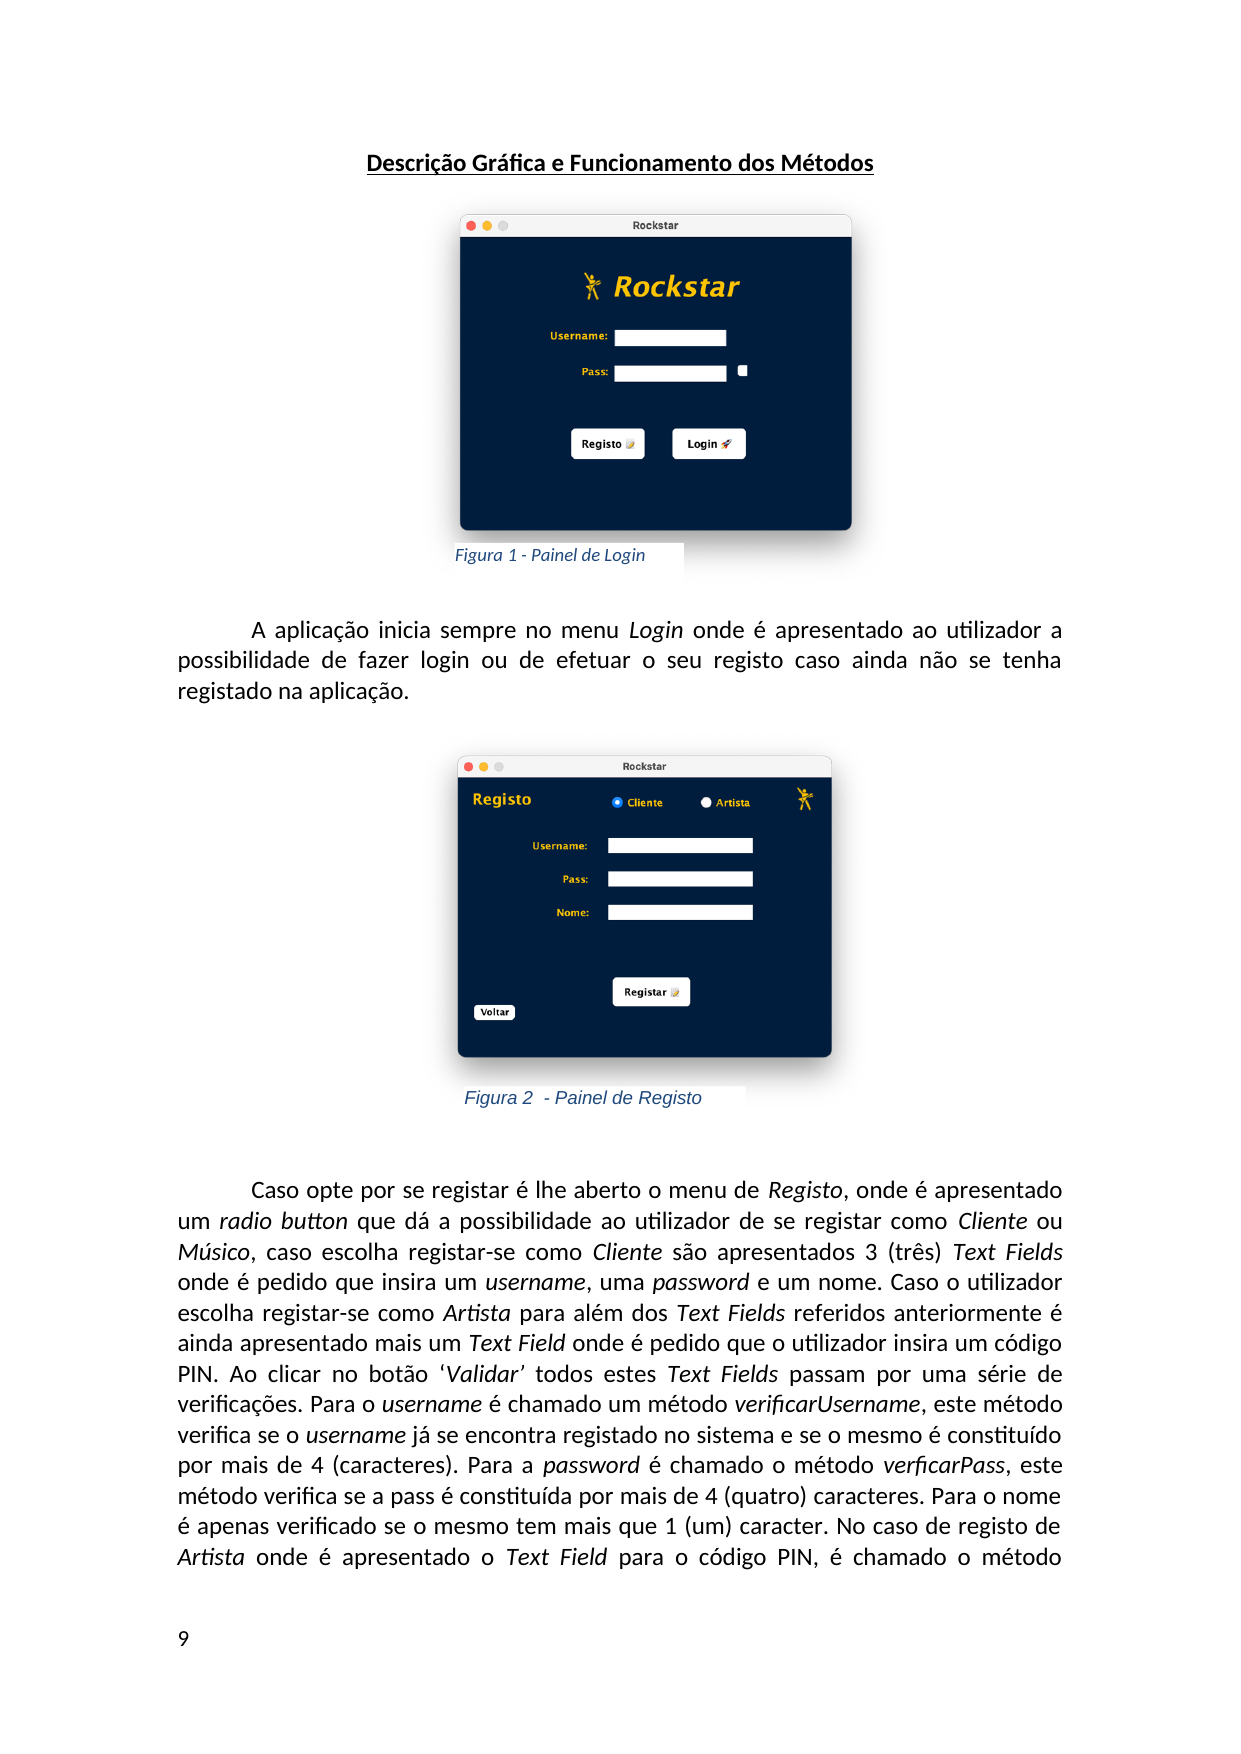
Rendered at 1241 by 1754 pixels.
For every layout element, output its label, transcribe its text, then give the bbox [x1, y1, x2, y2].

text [177, 1174, 1063, 1571]
picture [415, 184, 896, 589]
text Descrição Gráfica e Funcionamento dos Métodos [177, 148, 1063, 178]
picture [415, 727, 874, 1113]
